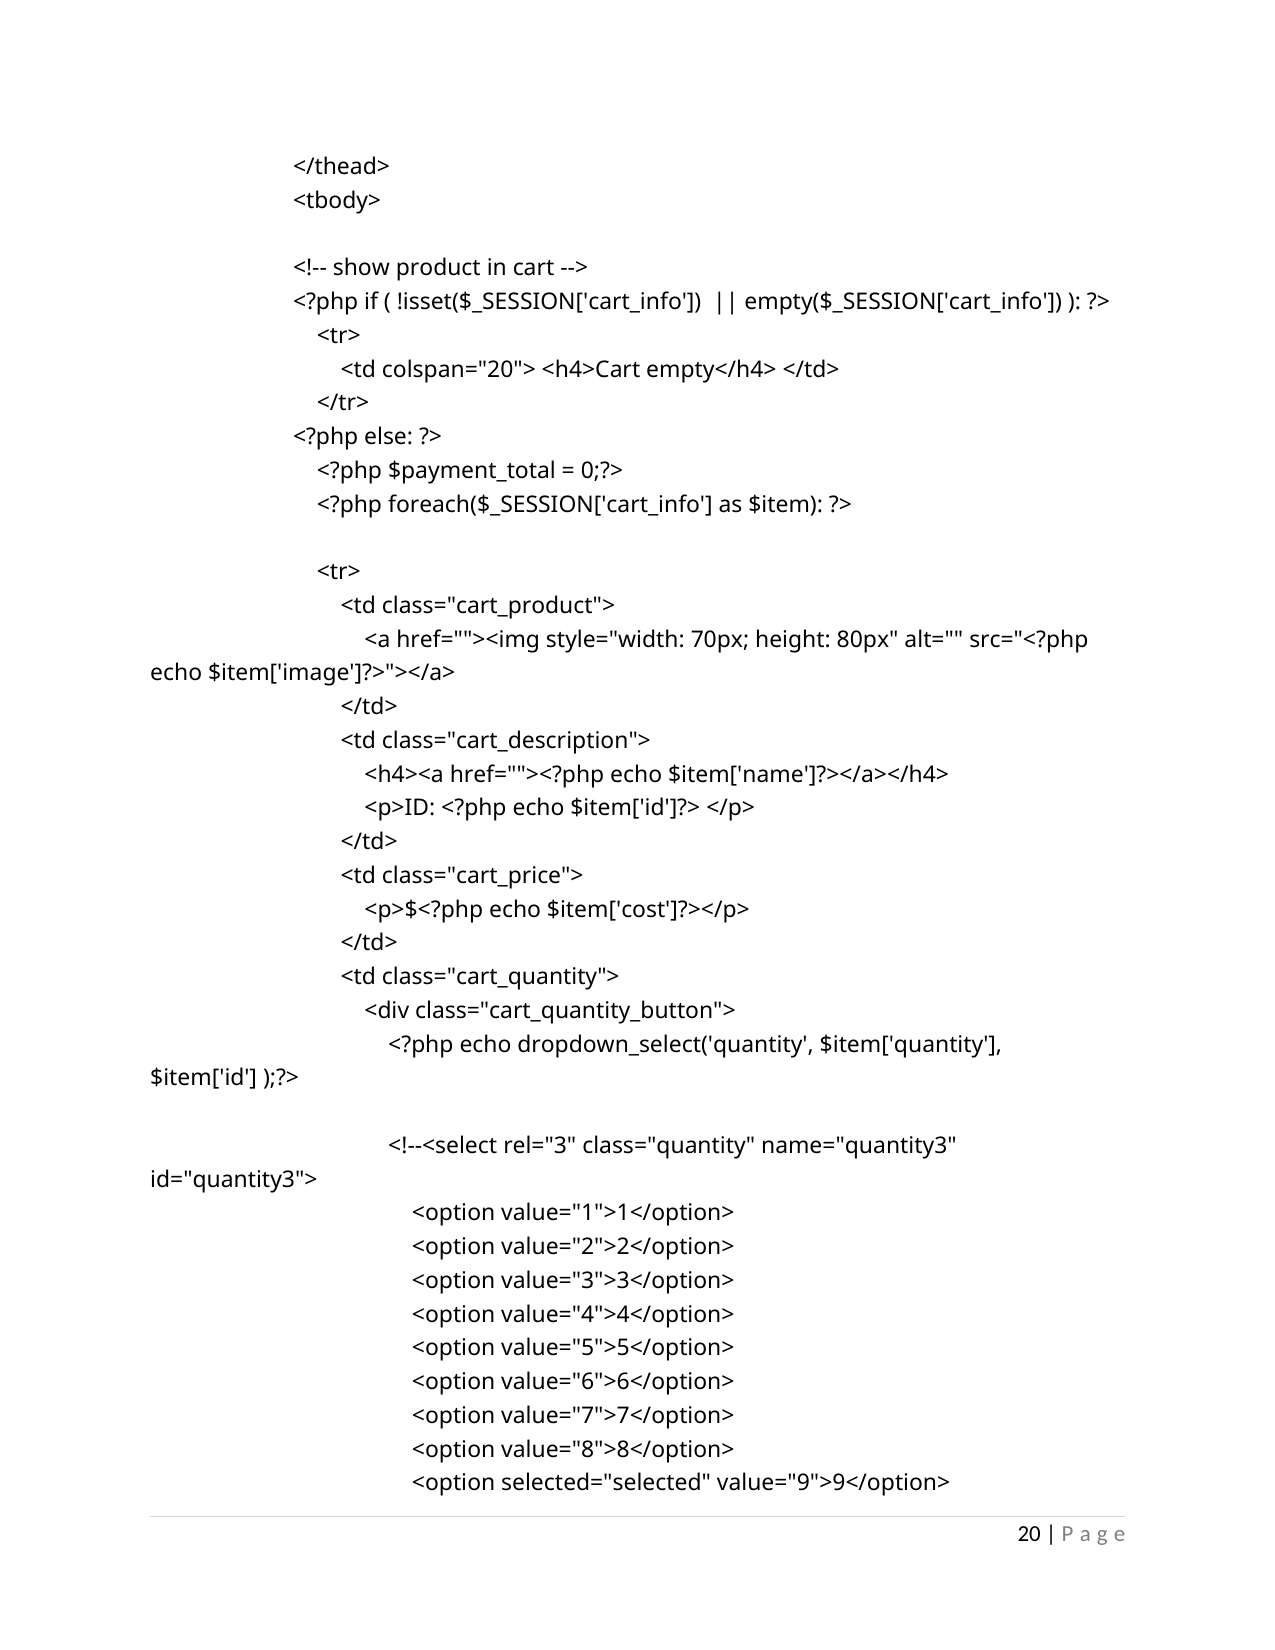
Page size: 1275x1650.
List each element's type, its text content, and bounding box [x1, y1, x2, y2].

text <tbody> [150, 184, 1125, 215]
text <td class="cart_description"> [150, 724, 1125, 755]
text </tr> [150, 386, 1125, 417]
text <p>$<?php echo $item['cost']?></p> [150, 892, 1125, 924]
text <option value="2">2</option> [150, 1230, 1125, 1261]
text <?php else: ?> [150, 420, 1125, 451]
text <?php foreach($_SESSION['cart_info'] as $item): ?> [150, 487, 1125, 519]
text <option value="6">6</option> [150, 1365, 1125, 1396]
text </td> [150, 825, 1125, 856]
text <td class="cart_quantity"> [150, 960, 1125, 991]
text <option value="1">1</option> [150, 1196, 1125, 1227]
text <tr> [150, 555, 1125, 586]
text <td colspan="20"> <h4>Cart empty</h4> </td> [150, 352, 1125, 384]
text <option value="5">5</option> [150, 1331, 1125, 1362]
text <!-- show product in cart --> [150, 251, 1125, 282]
text <a href=""><img style="width: 70px; height: 80px" alt="" src="<?php echo $item['image']?>"></a> [150, 622, 1125, 687]
text </td> [150, 926, 1125, 957]
text <option value="4">4</option> [150, 1297, 1125, 1329]
text <!--<select rel="3" class="quantity" name="quantity3" id="quantity3"> [150, 1129, 1125, 1194]
text <tr> [150, 319, 1125, 350]
text <option value="3">3</option> [150, 1264, 1125, 1295]
text <option value="8">8</option> [150, 1432, 1125, 1464]
text </td> [150, 690, 1125, 721]
text <?php echo dropdown_select('quantity', $item['quantity'], $item['id'] );?> [150, 1027, 1125, 1092]
text <p>ID: <?php echo $item['id']?> </p> [150, 791, 1125, 822]
text <?php $payment_total = 0;?> [150, 454, 1125, 485]
text <option selected="selected" value="9">9</option> [150, 1466, 1125, 1497]
text </thead> [150, 150, 1125, 181]
text <td class="cart_product"> [150, 589, 1125, 620]
text <td class="cart_price"> [150, 859, 1125, 890]
text <div class="cart_quantity_button"> [150, 994, 1125, 1025]
text <?php if ( !isset($_SESSION['cart_info']) || empty($_SESSION['cart_info']) ): ?> [150, 285, 1125, 316]
text <h4><a href=""><?php echo $item['name']?></a></h4> [150, 757, 1125, 789]
text <option value="7">7</option> [150, 1399, 1125, 1430]
